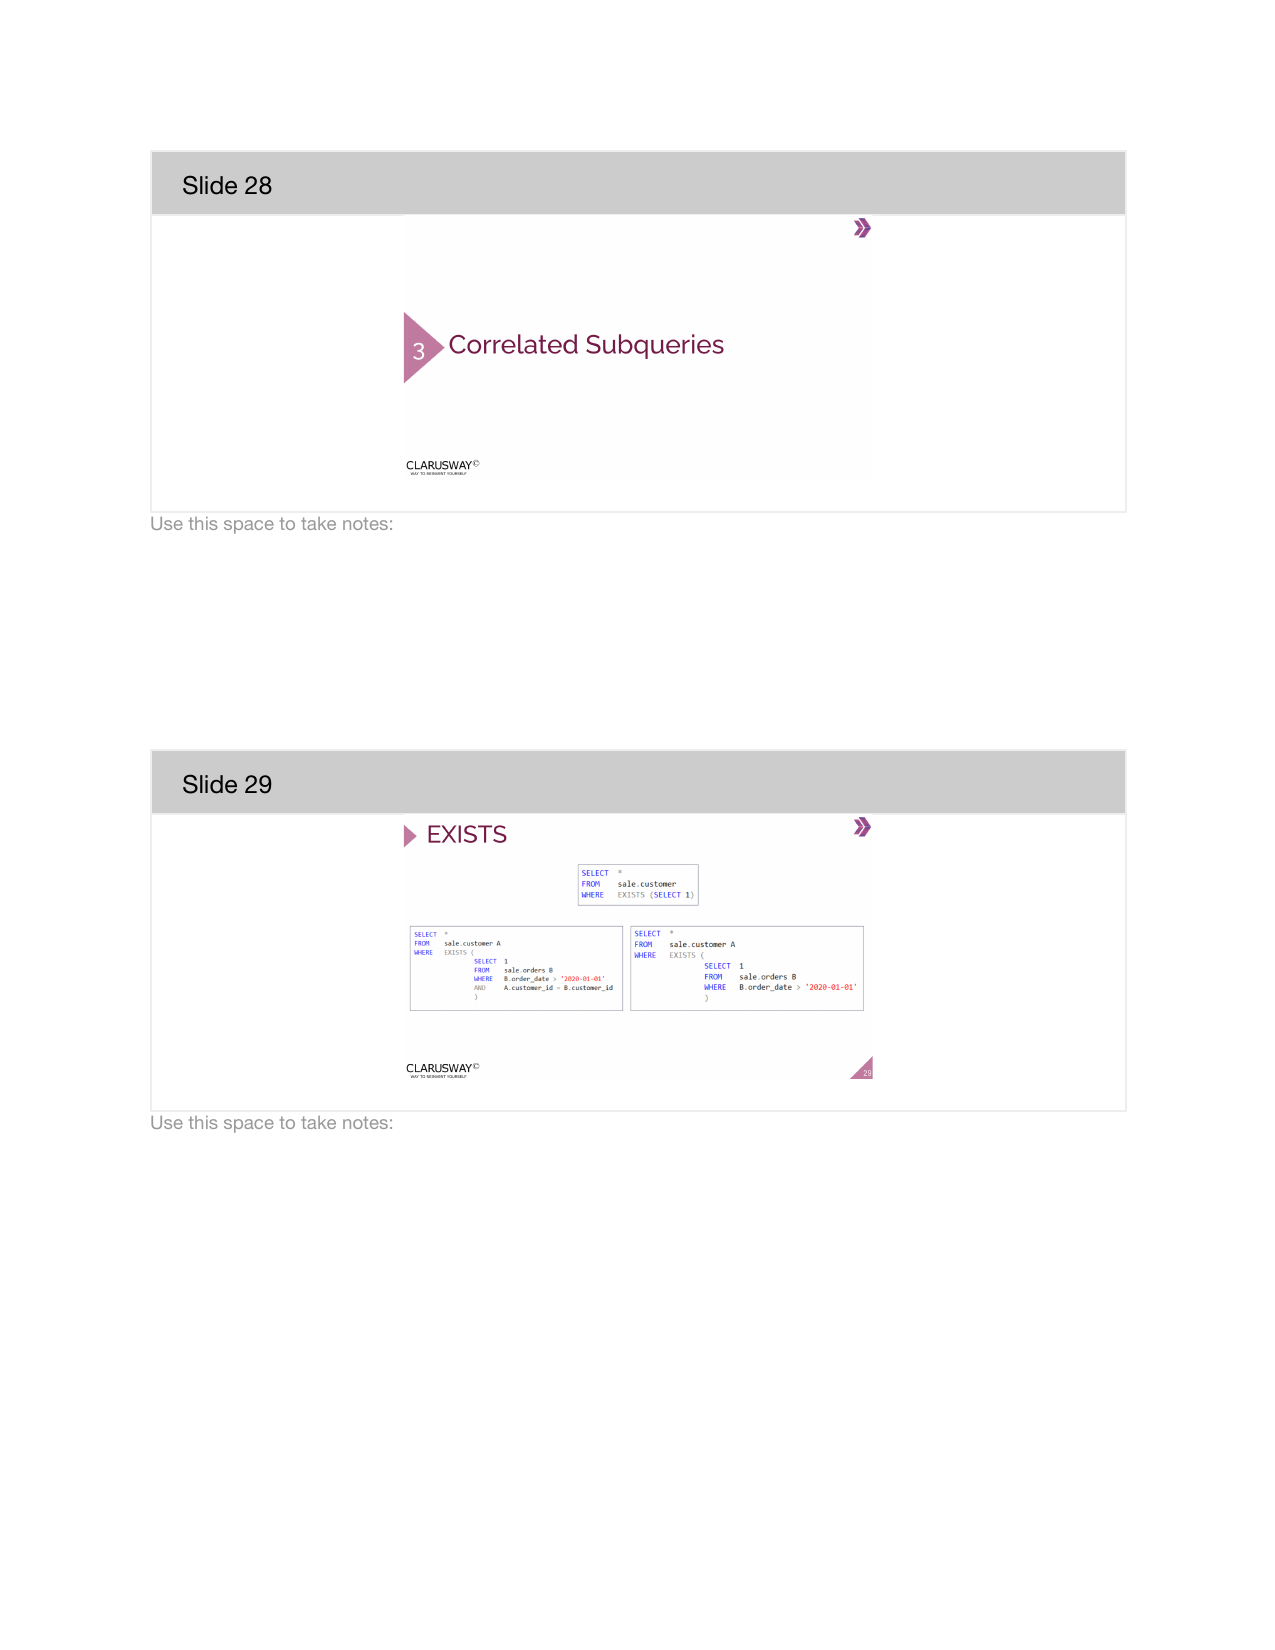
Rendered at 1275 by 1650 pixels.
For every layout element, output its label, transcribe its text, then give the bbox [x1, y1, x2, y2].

text Use this space to take notes: [150, 1112, 1125, 1135]
table_cell [152, 216, 1125, 511]
table_header Slide 29 [152, 751, 1125, 813]
picture [403, 215, 873, 480]
table_cell [152, 815, 1125, 1110]
text Use this space to take notes: [150, 513, 1125, 536]
picture [403, 814, 873, 1079]
table_header Slide 28 [152, 152, 1125, 214]
